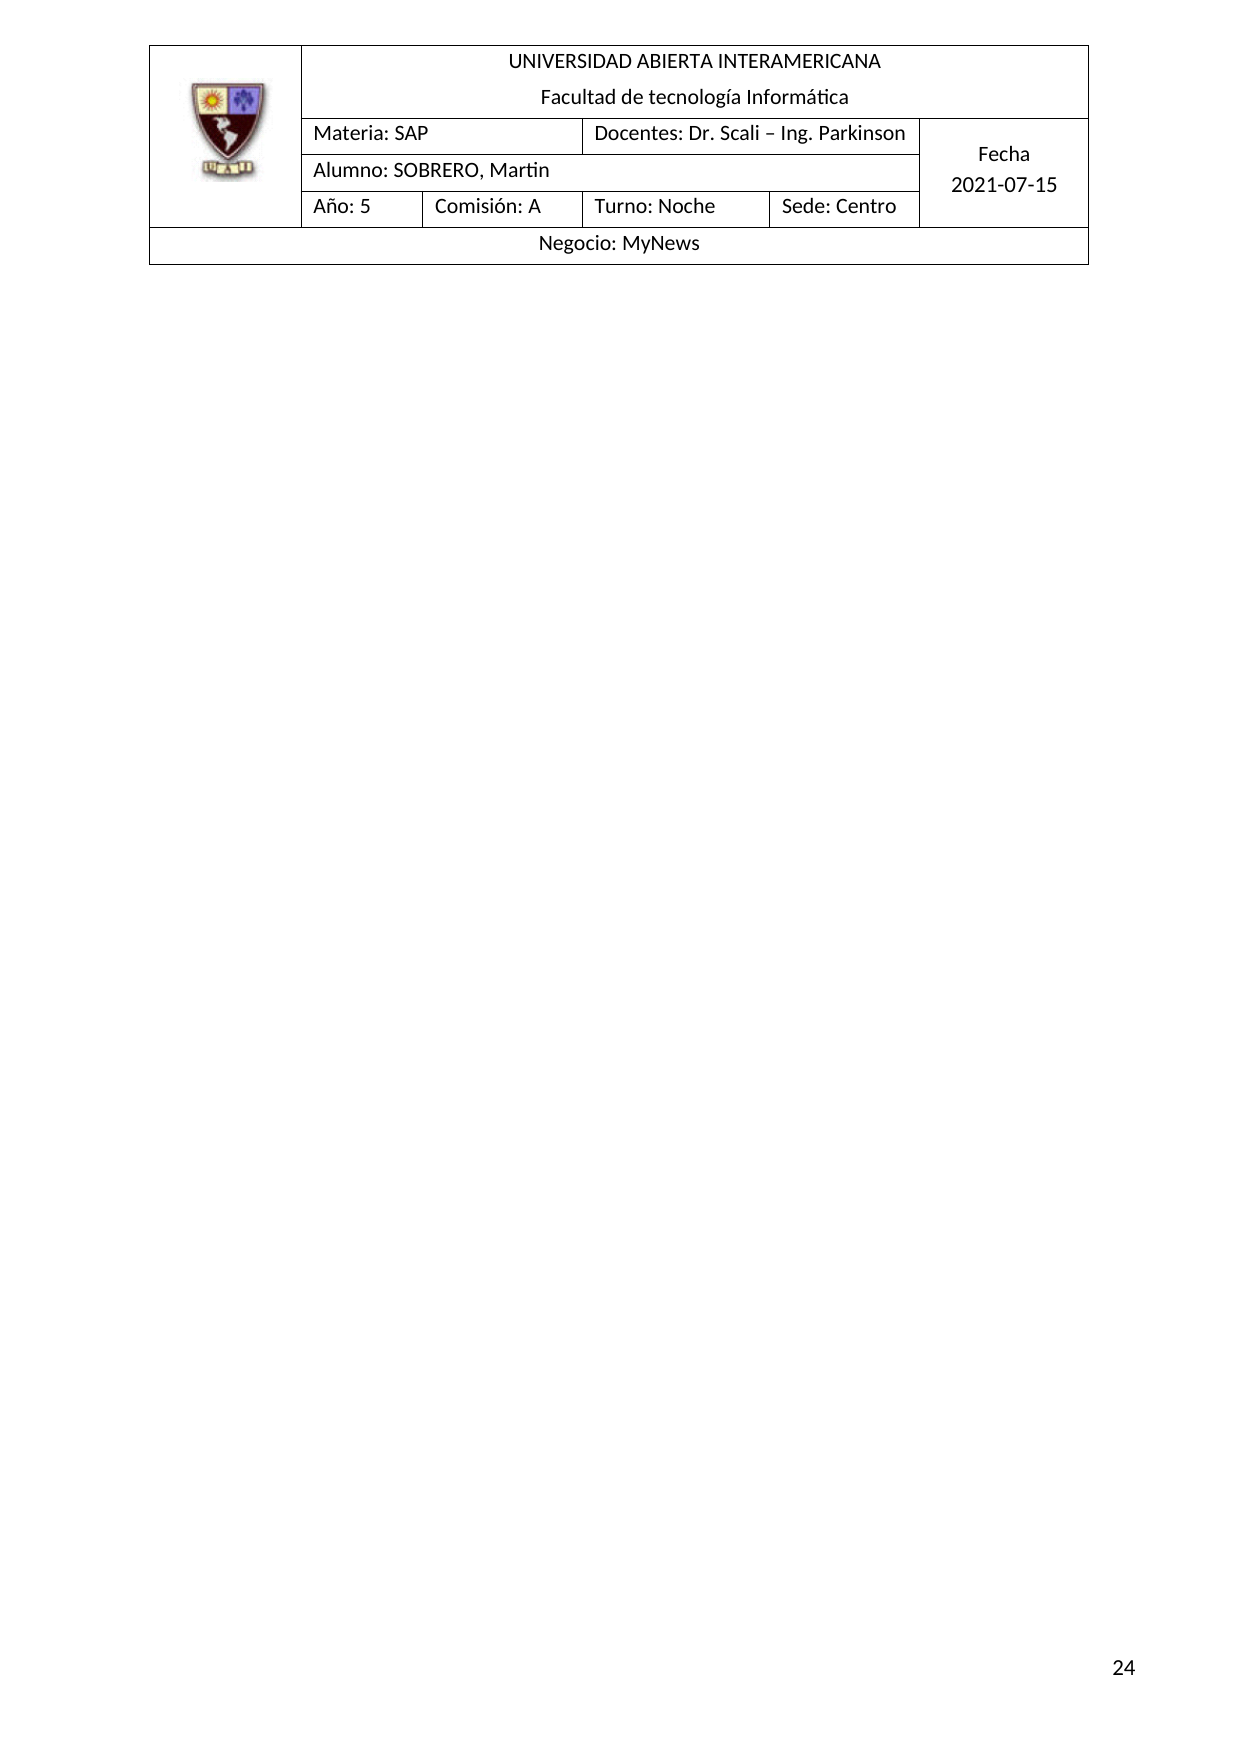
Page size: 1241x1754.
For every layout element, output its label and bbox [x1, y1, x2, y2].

picture [177, 74, 278, 187]
